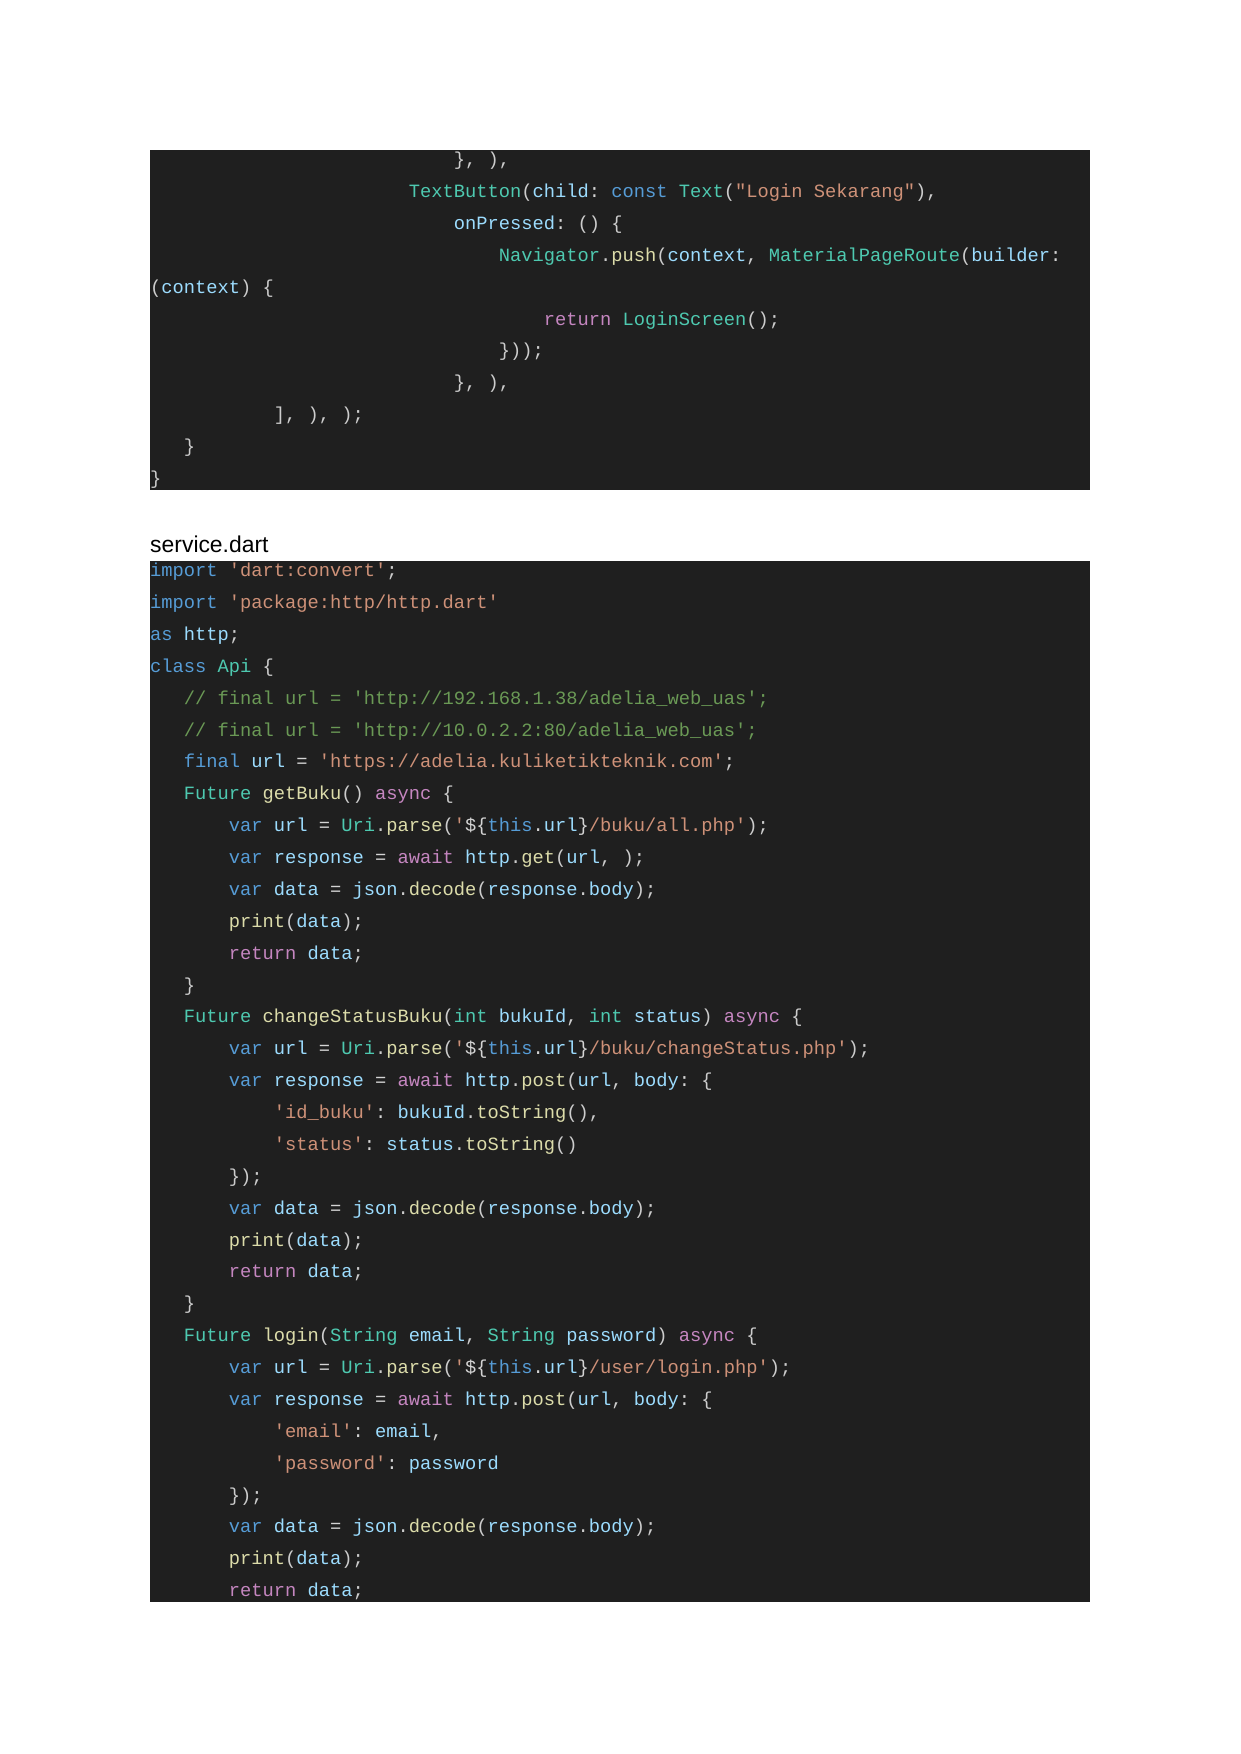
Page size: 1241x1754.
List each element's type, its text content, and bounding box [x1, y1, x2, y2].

text final url = 'https://adelia.kuliketikteknik.com'; [150, 752, 1090, 773]
text import 'dart:convert'; [150, 561, 1090, 582]
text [150, 1390, 1090, 1411]
text return data; [150, 1581, 1090, 1602]
text 'status': status.toString() [150, 1135, 1090, 1156]
text 'id_buku': bukuId.toString(), [150, 1103, 1090, 1124]
text }, ), [150, 373, 1090, 394]
text service.dart [150, 531, 1090, 557]
text Future login(String email, String password) async { [150, 1326, 1090, 1347]
text var response = await http.post(url, body: { [150, 1071, 1090, 1092]
text })); [150, 341, 1090, 362]
text print(data); [150, 912, 1090, 933]
text Future changeStatusBuku(int bukuId, int status) async { [150, 1007, 1090, 1028]
text TextButton(child: const Text("Login Sekarang"), [150, 182, 1090, 203]
text }); [150, 1485, 1090, 1507]
text } [150, 1294, 1090, 1315]
text print(data); [150, 1549, 1090, 1570]
text // final url = 'http://192.168.1.38/adelia_web_uas'; [150, 688, 1090, 710]
text }); [150, 1167, 1090, 1188]
text ], ), ); [150, 405, 1090, 426]
text var data = json.decode(response.body); [150, 880, 1090, 901]
text return data; [150, 943, 1090, 965]
text Navigator.push(context, MaterialPageRoute(builder: (context) { [150, 246, 1090, 299]
text as http; [150, 625, 1090, 646]
text } [150, 437, 1090, 458]
text var url = Uri.parse('${this.url}/buku/all.php'); [150, 816, 1090, 837]
text onPressed: () { [150, 214, 1090, 235]
text } [150, 469, 1090, 490]
text Future getBuku() async { [150, 784, 1090, 805]
text var data = json.decode(response.body); [150, 1517, 1090, 1538]
text return LoginScreen(); [150, 309, 1090, 331]
text var url = Uri.parse('${this.url}/buku/changeStatus.php'); [150, 1039, 1090, 1060]
text } [150, 975, 1090, 997]
text var url = Uri.parse('${this.url}/user/login.php'); [150, 1358, 1090, 1379]
text var response = await http.get(url, ); [150, 848, 1090, 869]
text 'email': email, [150, 1422, 1090, 1443]
text 'password': password [150, 1453, 1090, 1475]
text print(data); [150, 1230, 1090, 1252]
text import 'package:http/http.dart' [150, 593, 1090, 614]
text }, ), [150, 150, 1090, 171]
text return data; [150, 1262, 1090, 1283]
text var data = json.decode(response.body); [150, 1198, 1090, 1220]
text // final url = 'http://10.0.2.2:80/adelia_web_uas'; [150, 720, 1090, 742]
text class Api { [150, 657, 1090, 678]
